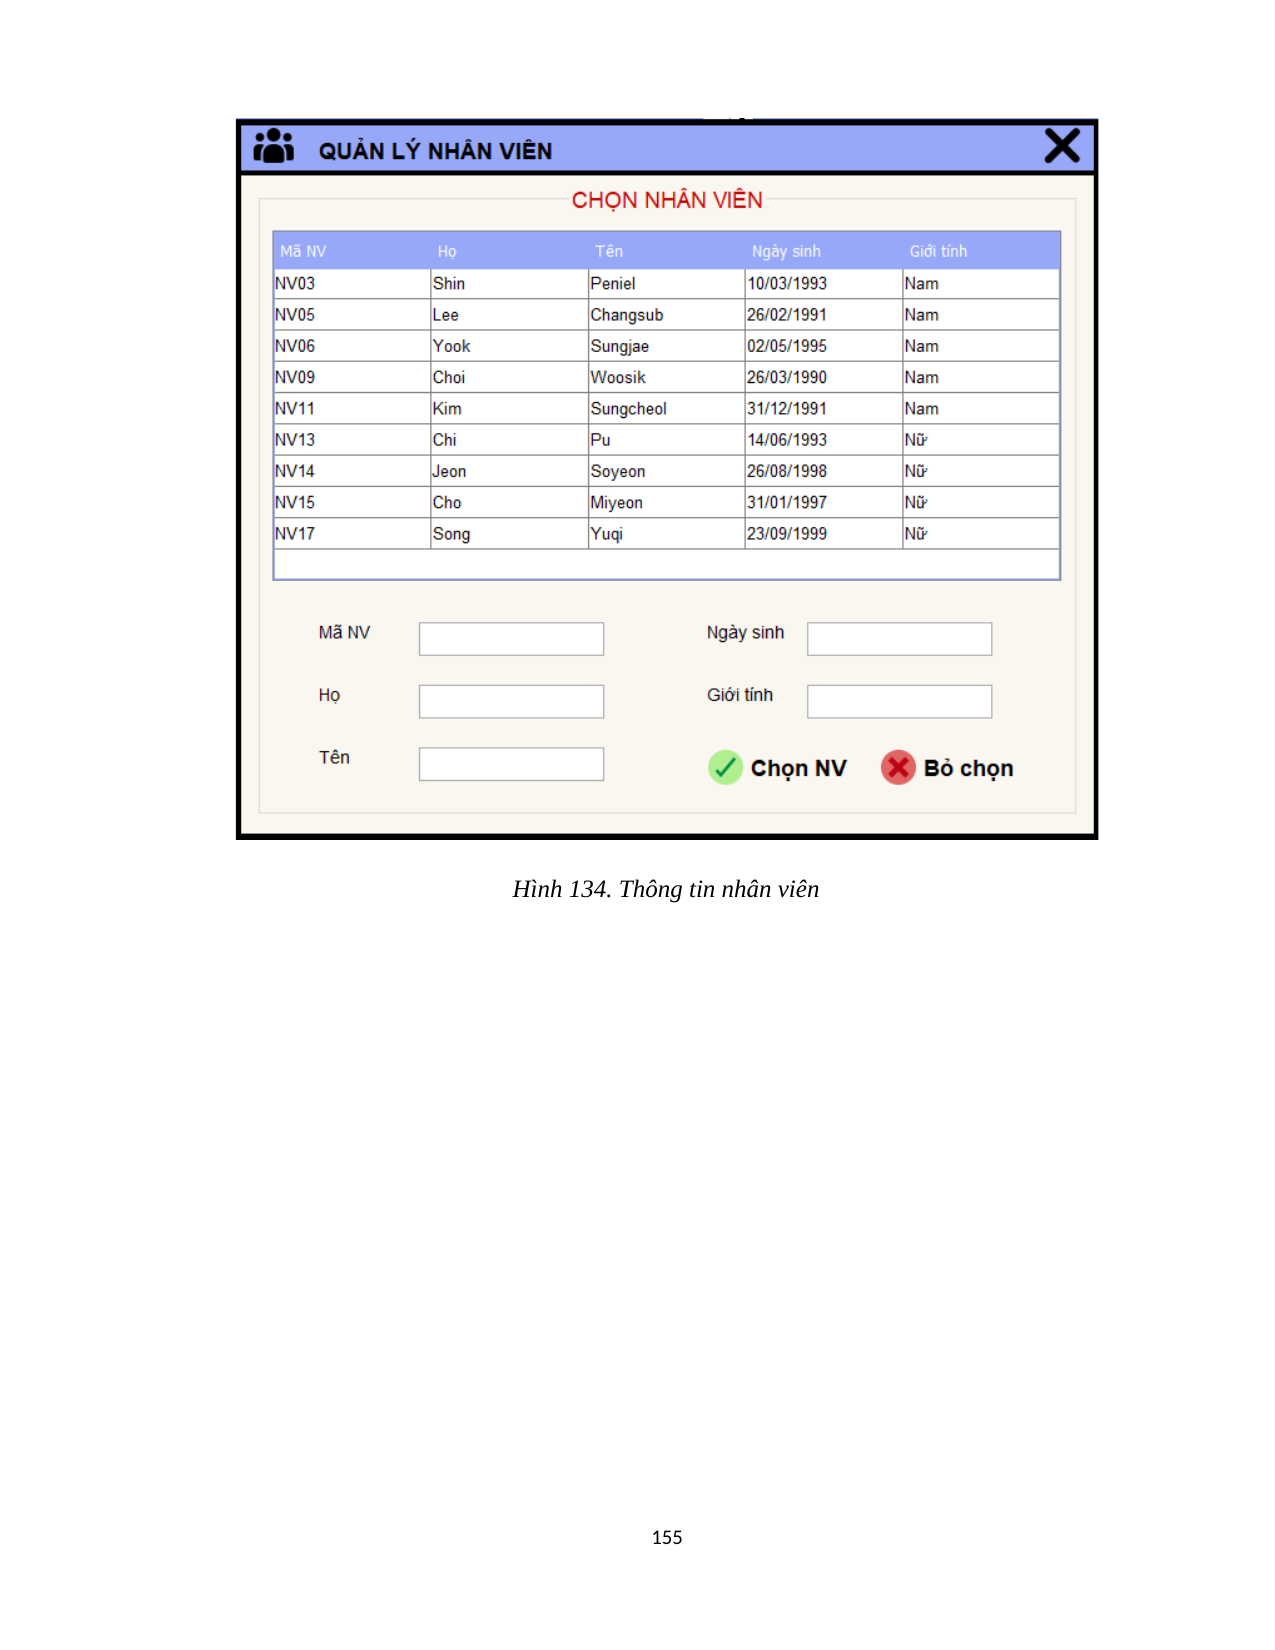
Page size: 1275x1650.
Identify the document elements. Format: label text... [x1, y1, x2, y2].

picture [235, 118, 1099, 840]
